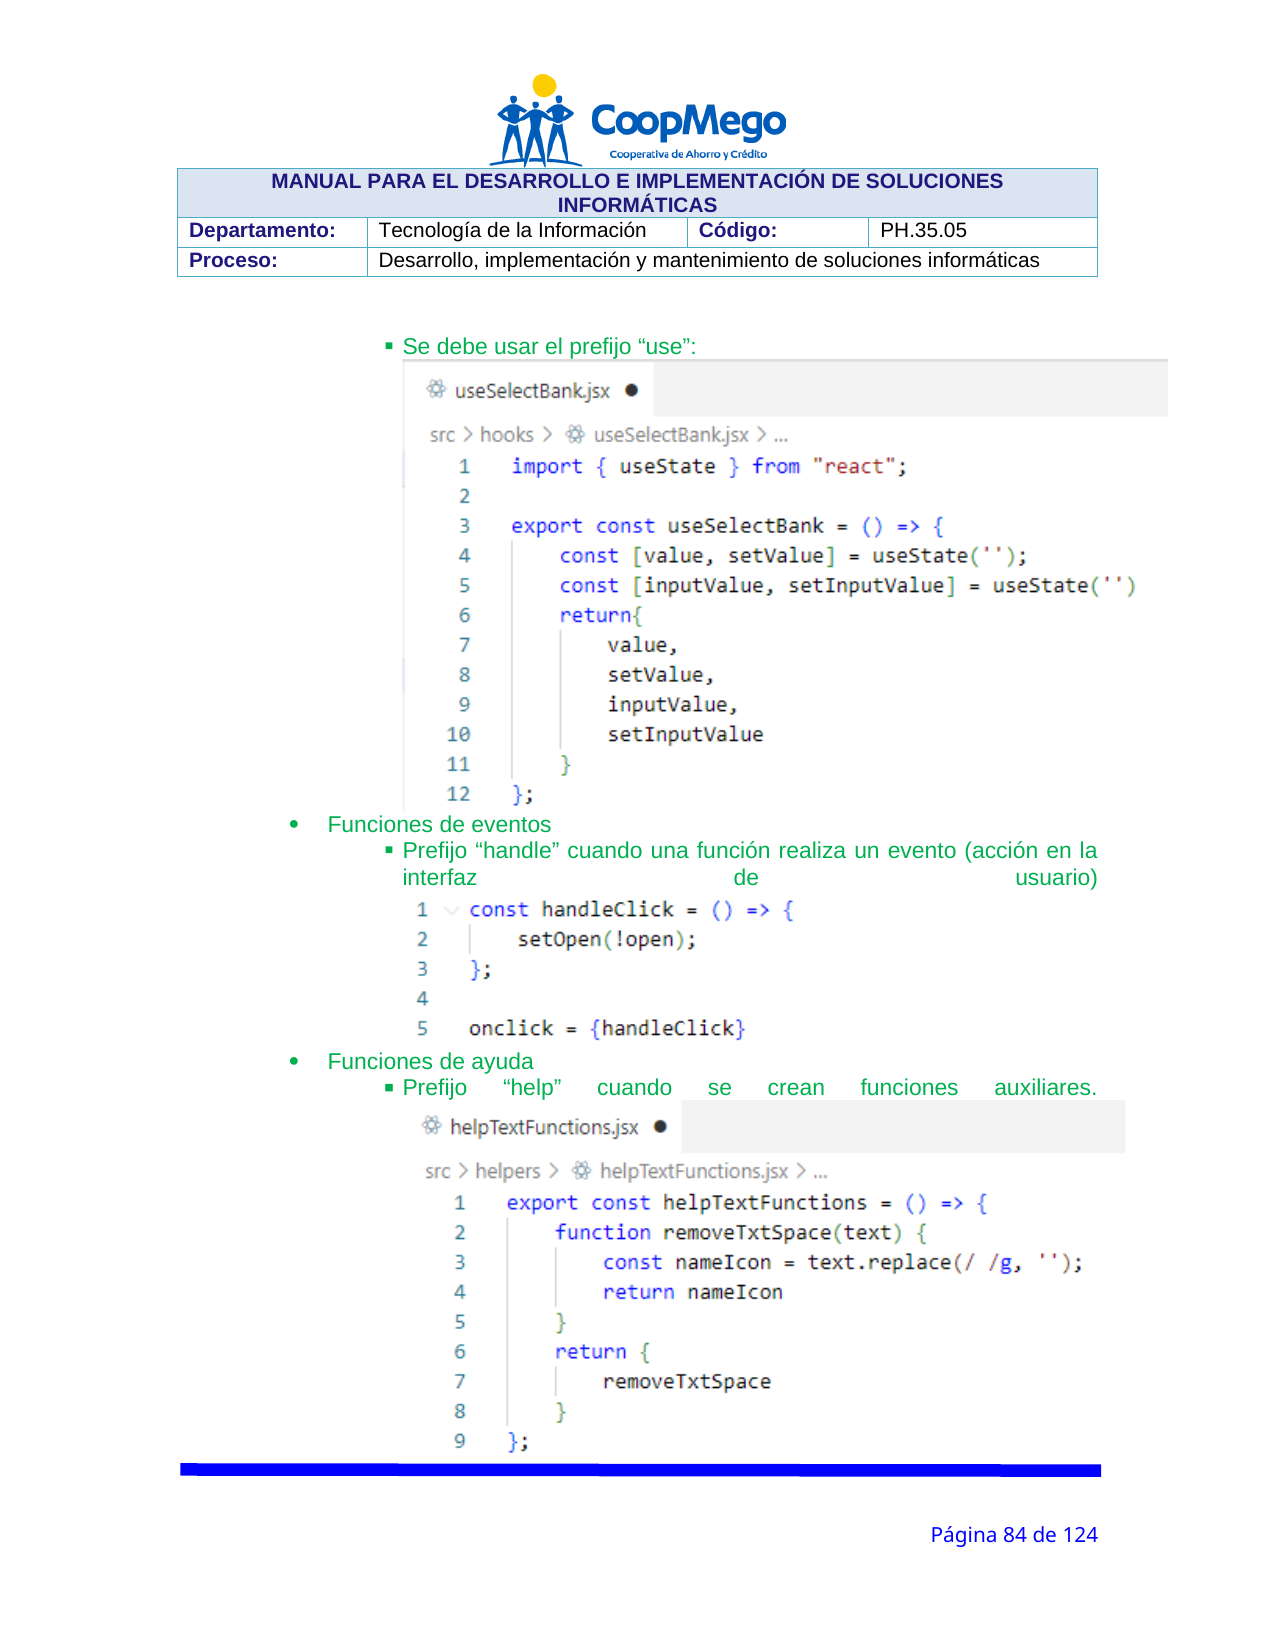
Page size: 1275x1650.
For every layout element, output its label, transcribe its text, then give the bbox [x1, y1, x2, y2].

picture [402, 1100, 1126, 1456]
picture [402, 359, 1168, 812]
list Funciones de eventos [290, 811, 1098, 837]
list Funciones de ayuda [290, 1048, 1098, 1074]
picture [402, 890, 826, 1048]
picture [488, 73, 787, 168]
